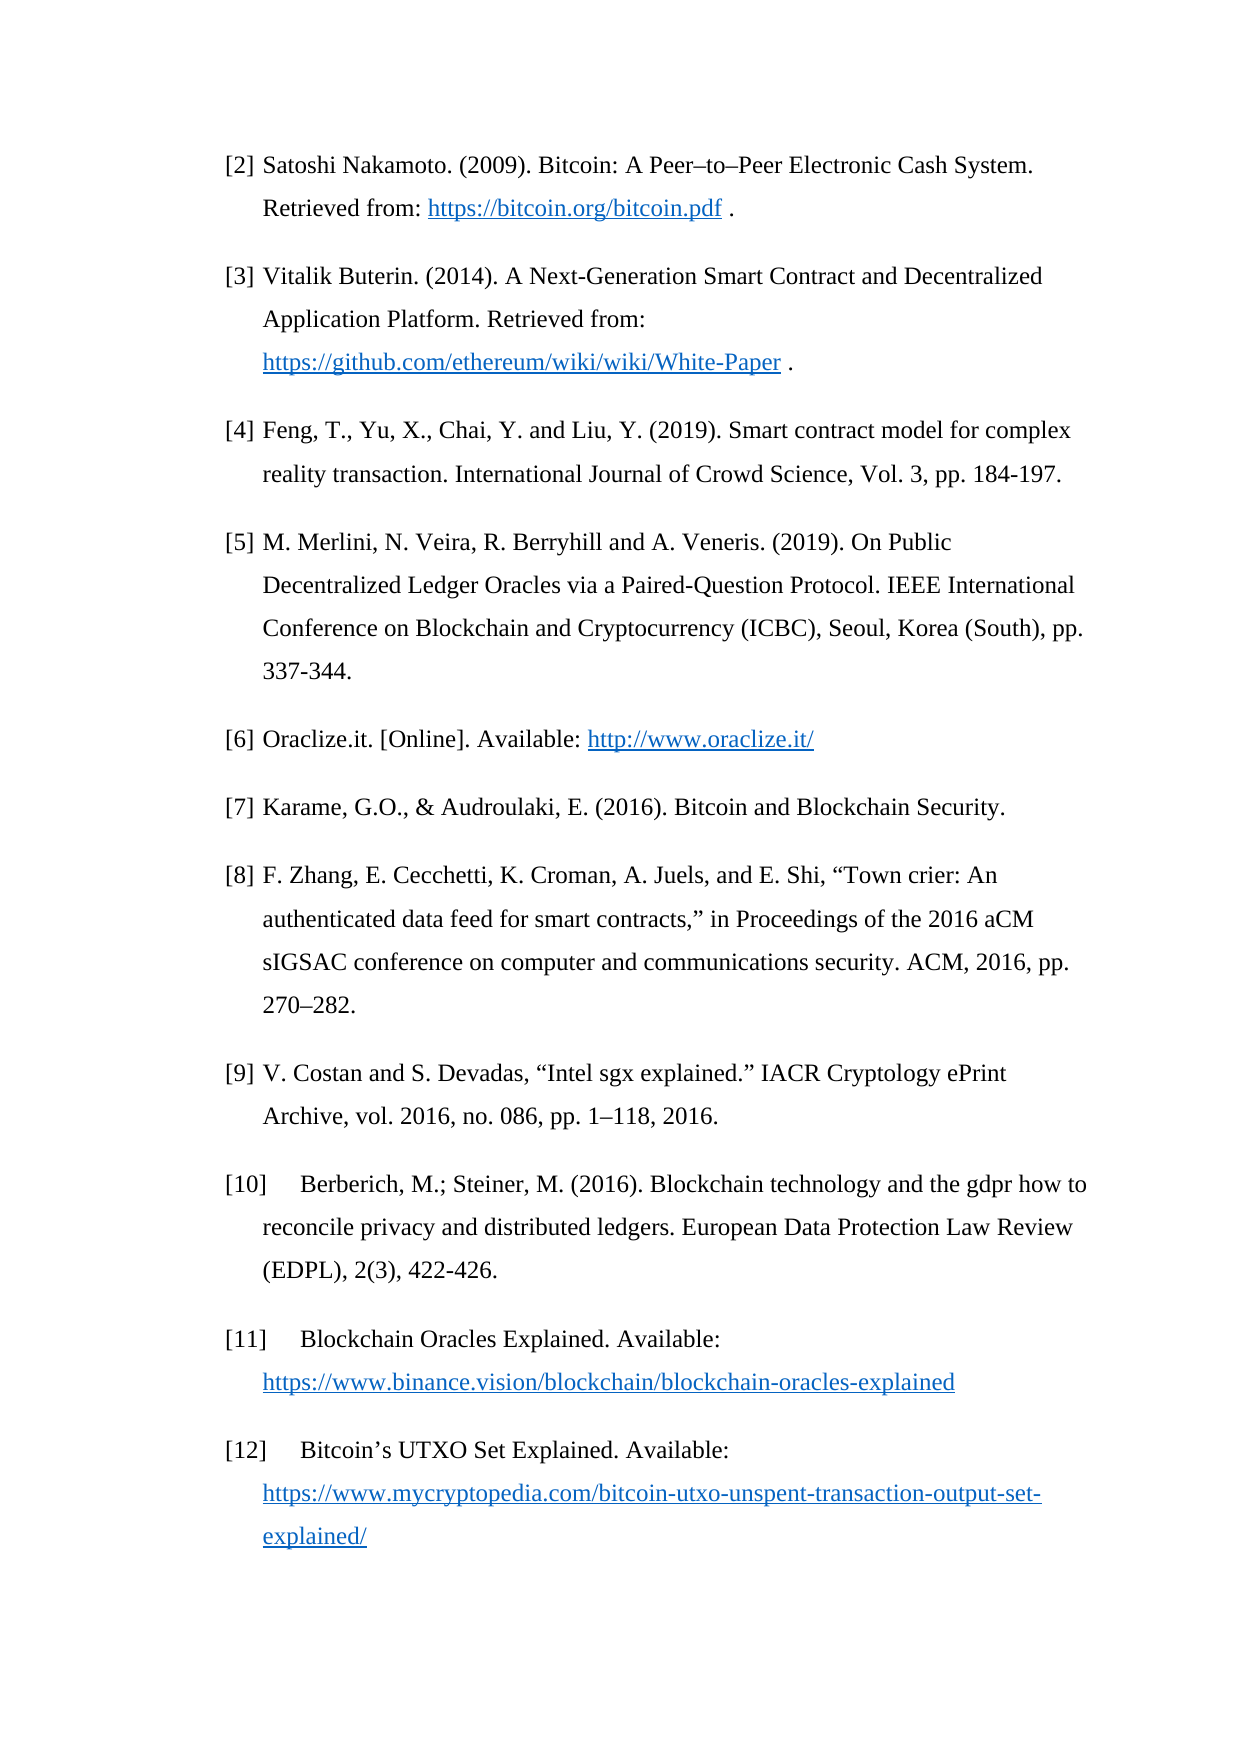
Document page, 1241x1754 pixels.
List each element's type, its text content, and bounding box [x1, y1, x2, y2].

list Karame, G.O., & Audroulaki, E. (2016). Bitcoin and Blockchain Security. [225, 792, 1090, 821]
list M. Merlini, N. Veira, R. Berryhill and A. Veneris. (2019). On Public Decentralized Ledger Oracles via a Paired-Question Protocol. IEEE International Conference on Blockchain and Cryptocurrency (ICBC), Seoul, Korea (South), pp. 337-344. [225, 527, 1090, 685]
list Satoshi Nakamoto. (2009). Bitcoin: A Peer–to–Peer Electronic Cash System. Retrieved from: https://bitcoin.org/bitcoin.pdf . [225, 150, 1090, 222]
list Oraclize.it. [Online]. Available: http://www.oraclize.it/ [225, 724, 1090, 753]
list V. Costan and S. Devadas, “Intel sgx explained.” IACR Cryptology ePrint Archive, vol. 2016, no. 086, pp. 1–118, 2016. [225, 1058, 1090, 1130]
list F. Zhang, E. Cecchetti, K. Croman, A. Juels, and E. Shi, “Town crier: An authenticated data feed for smart contracts,” in Proceedings of the 2016 aCM sIGSAC conference on computer and communications security. ACM, 2016, pp. 270–282. [225, 861, 1090, 1019]
list Blockchain Oracles Explained. Available: https://www.binance.vision/blockchain/blockchain-oracles-explained [225, 1324, 1090, 1396]
list Bitcoin’s UTXO Set Explained. Available: https://www.mycryptopedia.com/bitcoin-utxo-unspent-transaction-output-set-explained/ [225, 1435, 1090, 1550]
list Vitalik Buterin. (2014). A Next-Generation Smart Contract and Decentralized Application Platform. Retrieved from: https://github.com/ethereum/wiki/wiki/White-Paper . [225, 261, 1090, 376]
list Berberich, M.; Steiner, M. (2016). Blockchain technology and the gdpr how to reconcile privacy and distributed ledgers. European Data Protection Law Review (EDPL), 2(3), 422-426. [225, 1169, 1090, 1284]
list Feng, T., Yu, X., Chai, Y. and Liu, Y. (2019). Smart contract model for complex reality transaction. International Journal of Crowd Science, Vol. 3, pp. 184-197. [225, 416, 1090, 487]
